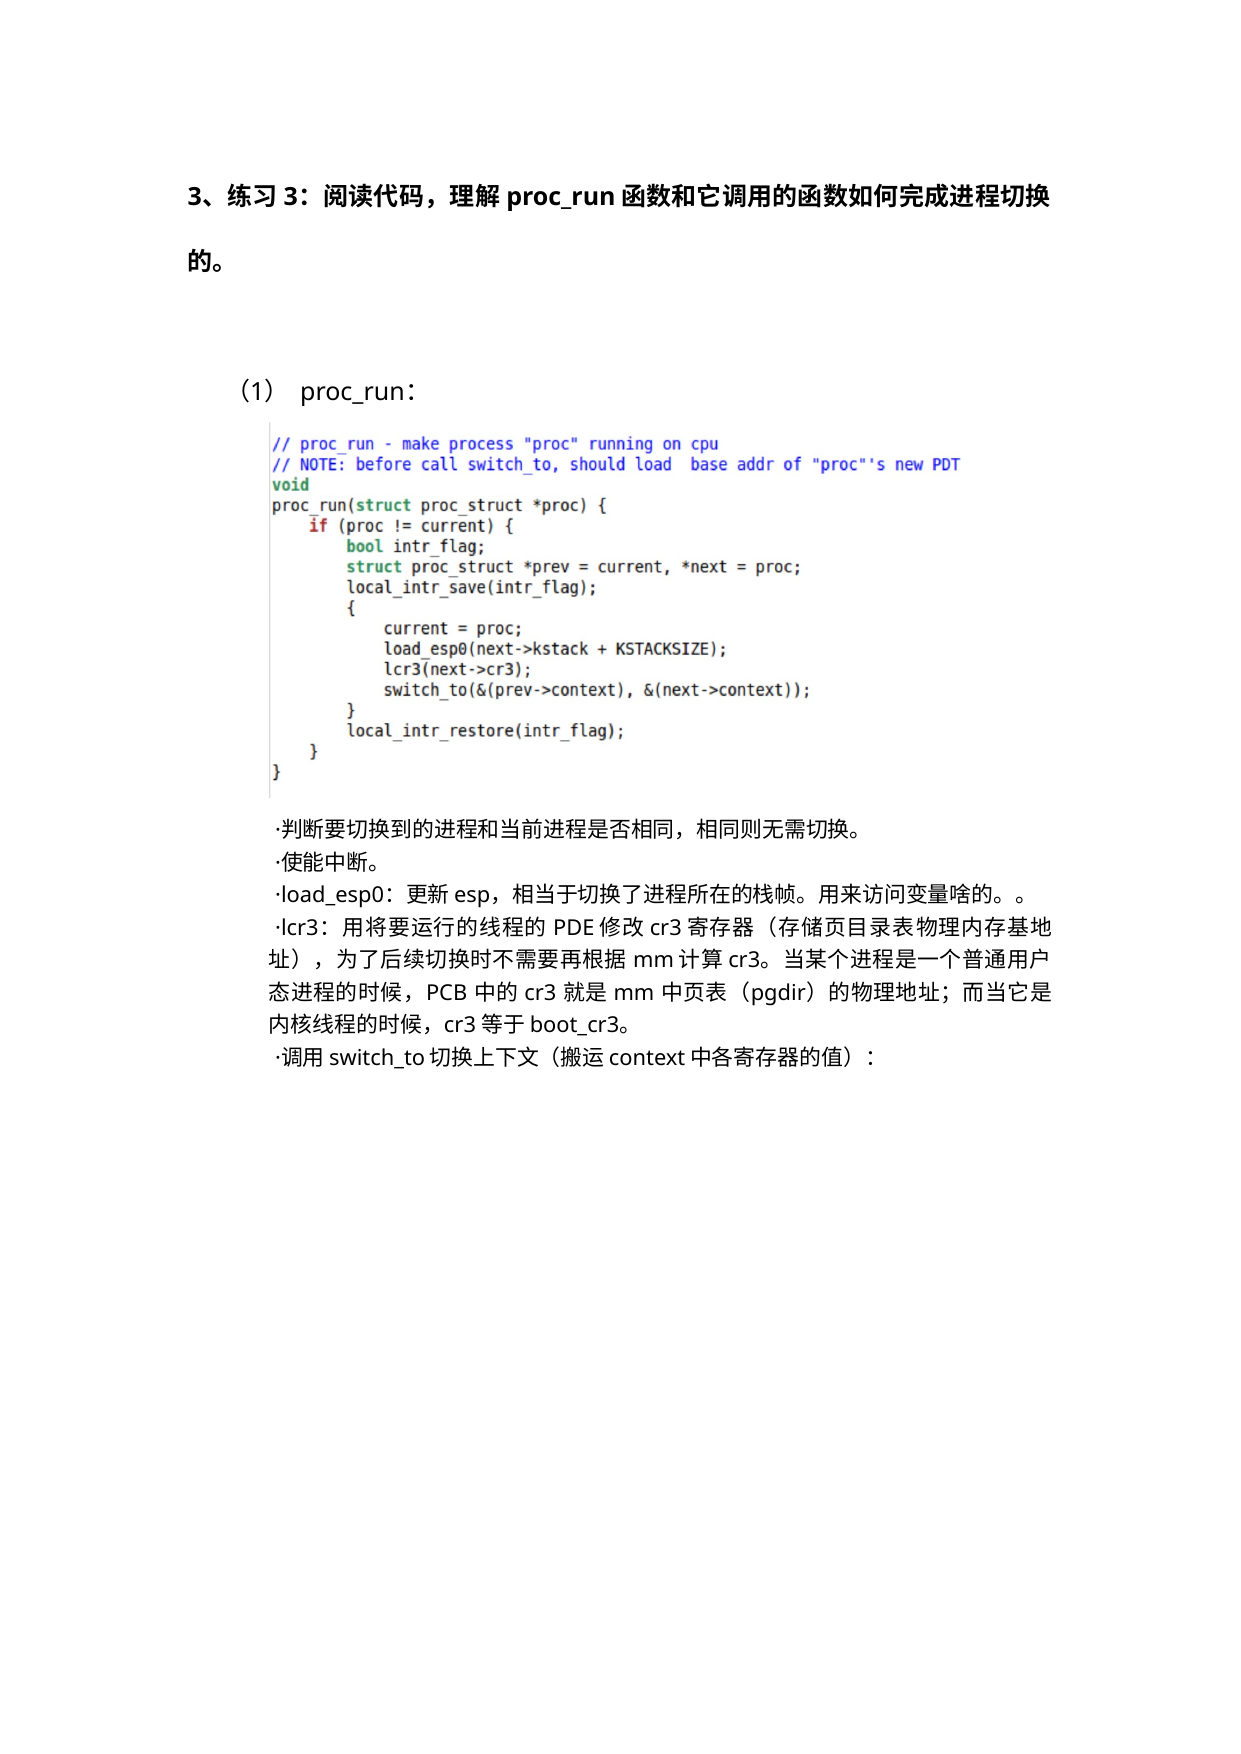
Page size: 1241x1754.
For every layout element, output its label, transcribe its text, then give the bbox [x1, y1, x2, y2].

text ·判断要切换到的进程和当前进程是否相同，相同则无需切换。 [269, 812, 1053, 844]
text ·lcr3：用将要运行的线程的PDE修改cr3寄存器（存储页目录表物理内存基地址），为了后续切换时不需要再根据mm计算cr3。当某个进程是一个普通用户态进程的时候，PCB 中的 cr3 就是 mm 中页表（pgdir）的物理地址；而当它是内核线程的时候，cr3 等于boot_cr3。 [269, 909, 1053, 1039]
text ·调用switch_to切换上下文（搬运context中各寄存器的值）： [269, 1039, 1053, 1072]
text ·使能中断。 [269, 844, 1053, 877]
text ·load_esp0：更新esp，相当于切换了进程所在的栈帧。用来访问变量啥的。。 [269, 877, 1053, 909]
list proc_run： [225, 357, 1053, 422]
text 3、练习3：阅读代码，理解proc_run函数和它调用的函数如何完成进程切换的。 [187, 162, 1053, 292]
picture [269, 422, 1009, 798]
